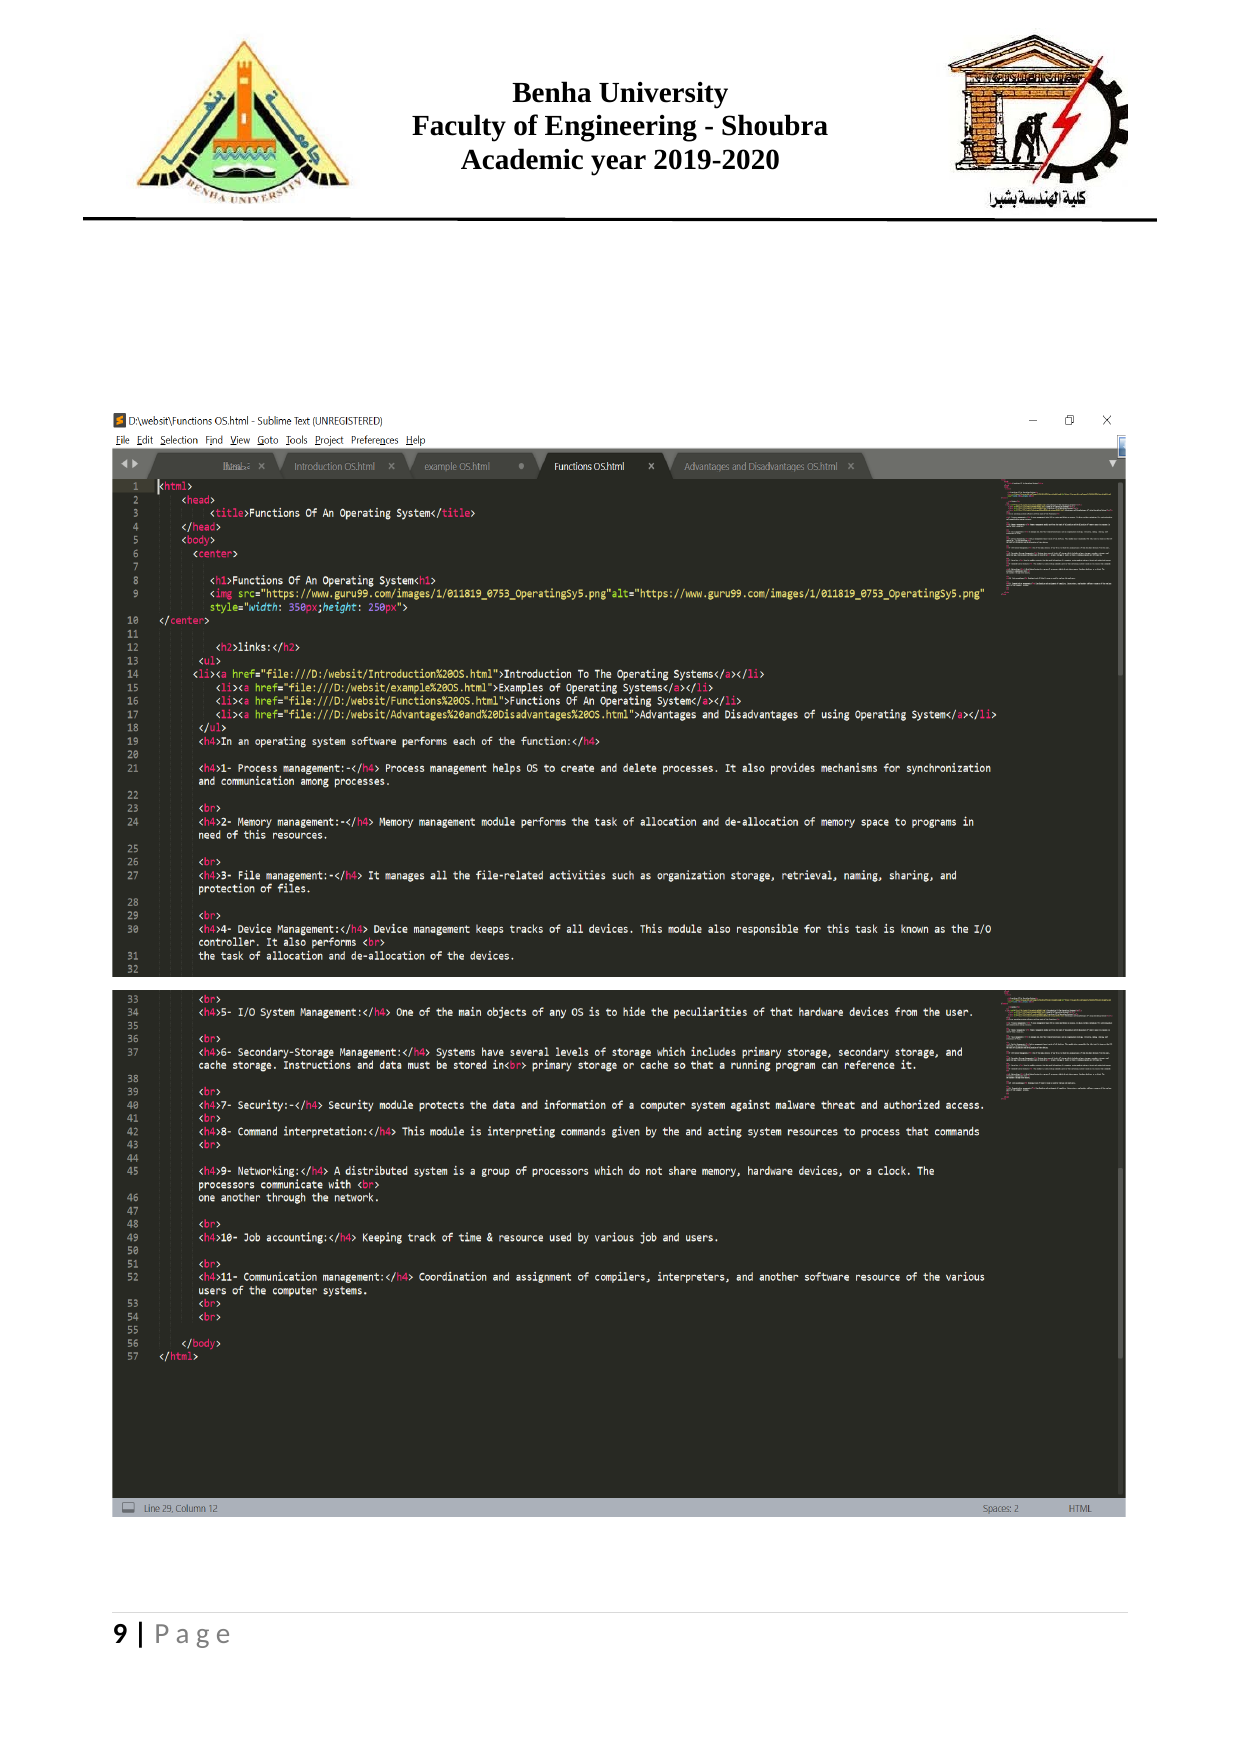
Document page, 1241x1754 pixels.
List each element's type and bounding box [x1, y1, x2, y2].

picture [112, 990, 1126, 1517]
picture [112, 410, 1126, 977]
picture [921, 28, 1128, 218]
picture [112, 10, 373, 204]
